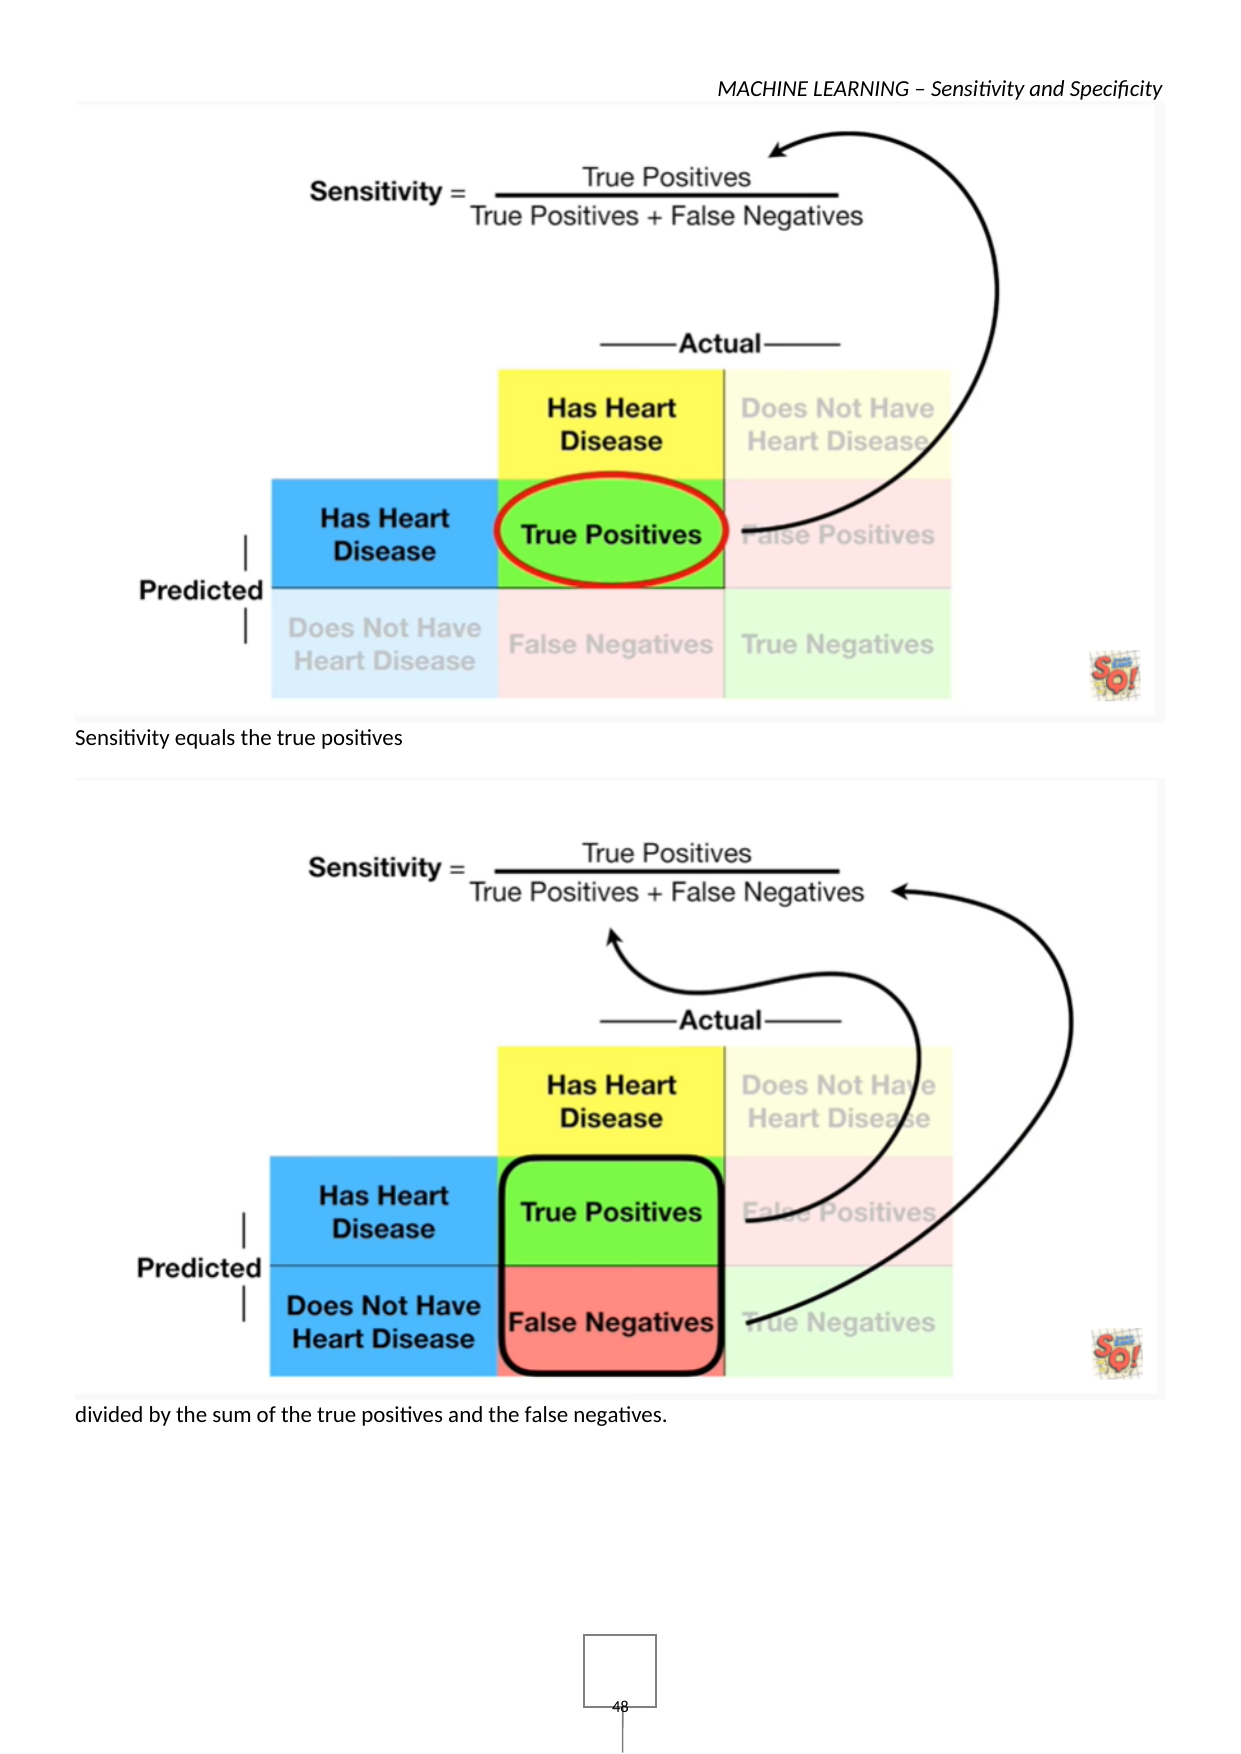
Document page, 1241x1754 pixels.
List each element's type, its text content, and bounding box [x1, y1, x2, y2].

text Sensitivity equals the true positives [75, 723, 1165, 751]
picture [75, 101, 1166, 723]
text divided by the sum of the true positives and the false negatives. [75, 1400, 1165, 1428]
picture [75, 778, 1166, 1400]
